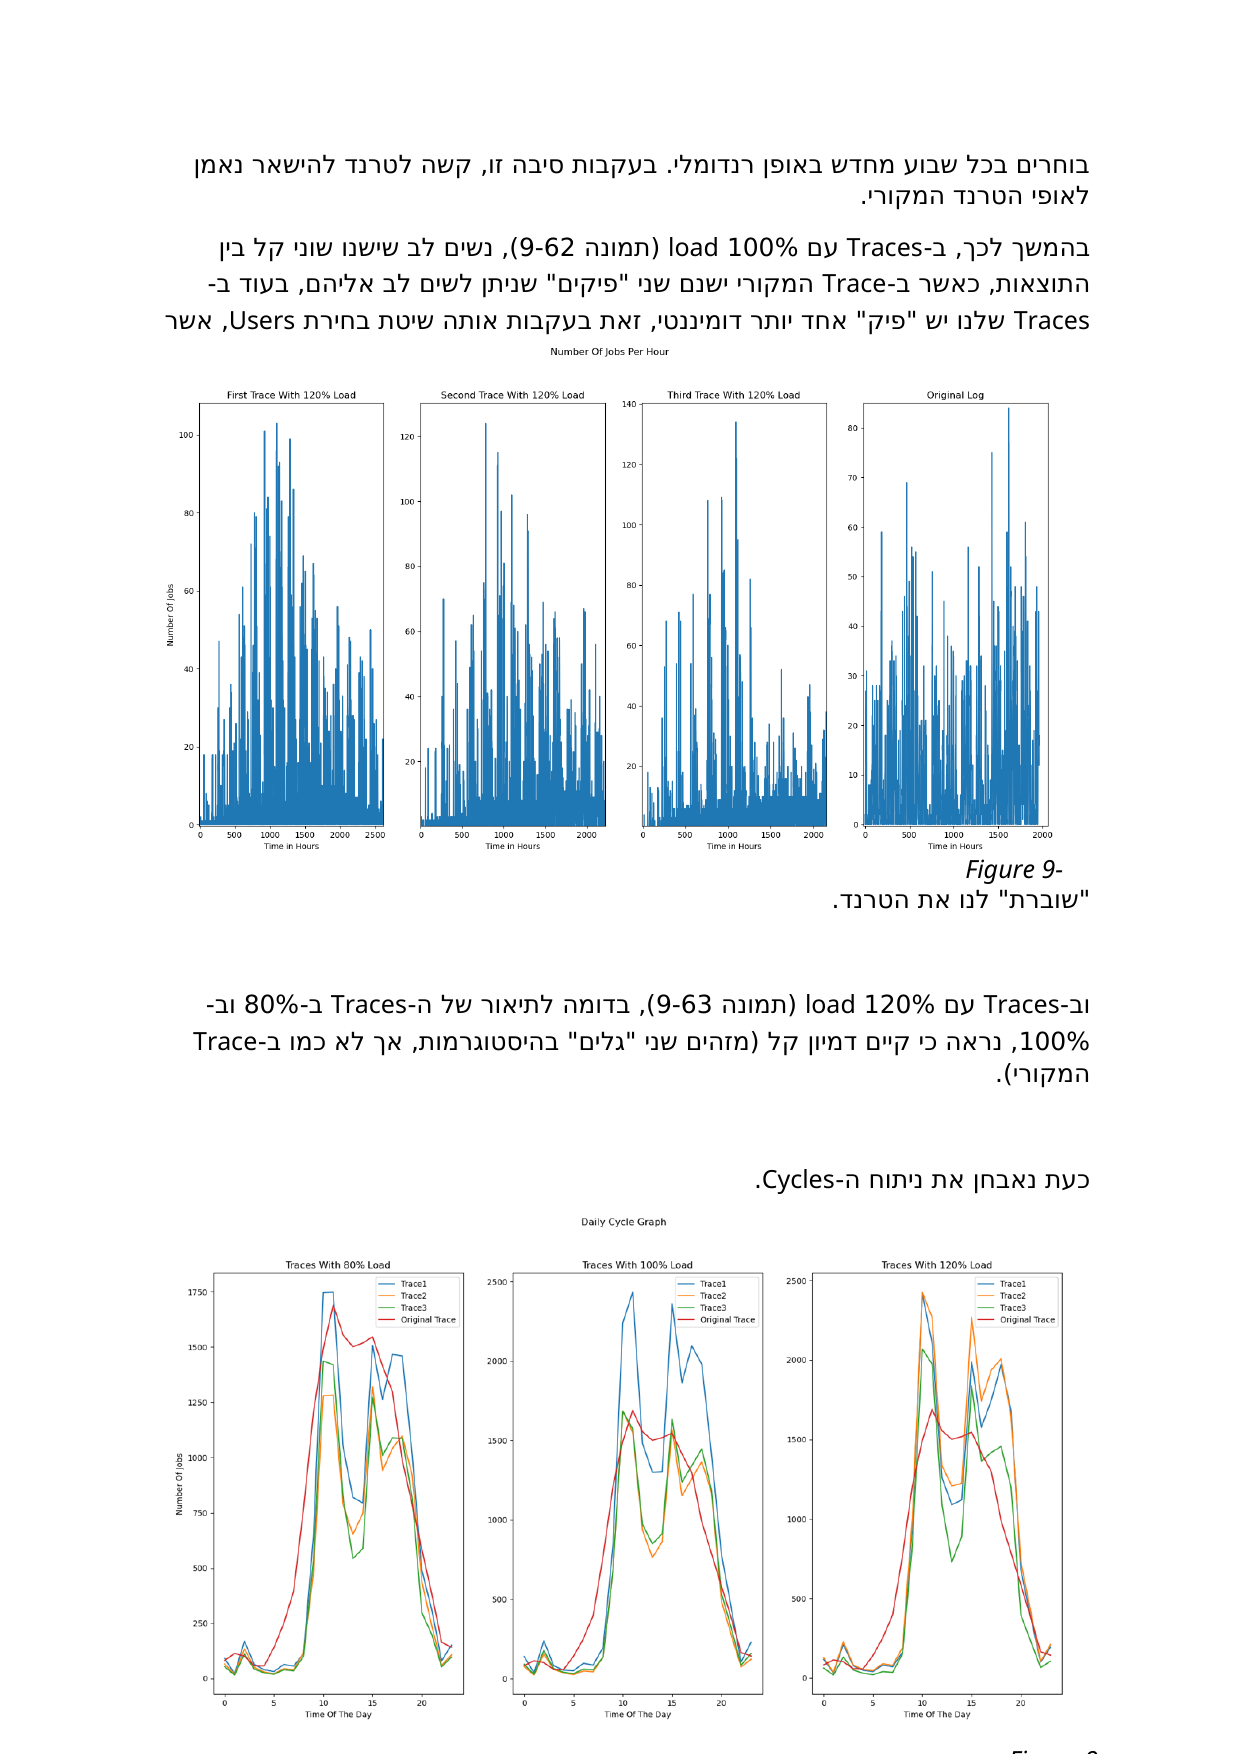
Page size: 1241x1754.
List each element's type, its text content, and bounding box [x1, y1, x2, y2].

text בהמשך לכך, ב-Traces עם 100% load (תמונה 9-62), נשים לב שישנו שוני קל בין התוצאות, כאשר ב-Trace המקורי ישנם שני "פיקים" שניתן לשים לב אליהם, בעוד ב-Traces שלנו יש "פיק" אחד יותר דומיננטי, זאת בעקבות אותה שיטת בחירת Users, אשר "שוברת" לנו את הטרנד. [150, 886, 1090, 914]
text וב-Traces עם 120% load (תמונה 9-63), בדומה לתיאור של ה-Traces ב-80% וב-100%, נראה כי קיים דמיון קל (מזהים שני "גלים" בהיסטוגרמות, אך לא כמו ב-Trace המקורי). [150, 987, 1090, 1089]
text כעת נאבחן את ניתוח ה-Cycles. [150, 1161, 1090, 1195]
text ראשית נסתכל על ה-Traces עם 80% load (תמונה 9-61). ניתן לראות שאנו בודקים את מספר ה-jobs שמתבצעים בשעה. ניתן לשים לב שישנו דמיון קל בין ה-Traces שיצרנו לבין ה-Trace המקורי. כחלק משיטת ה-User resampling שבחרנו, יש לנו מספר Users שאנו בוחרים בכל שבוע מחדש באופן רנדומלי. בעקבות סיבה זו, קשה לטרנד להישאר נאמן לאופי הטרנד המקורי. [150, 150, 1090, 211]
picture [76, 1207, 1171, 1754]
picture [62, 338, 1157, 886]
text בהמשך לכך, ב-Traces עם 100% load (תמונה 9-62), נשים לב שישנו שוני קל בין התוצאות, כאשר ב-Trace המקורי ישנם שני "פיקים" שניתן לשים לב אליהם, בעוד ב-Traces שלנו יש "פיק" אחד יותר דומיננטי, זאת בעקבות אותה שיטת בחירת Users, אשר "שוברת" לנו את הטרנד. [150, 229, 1090, 338]
